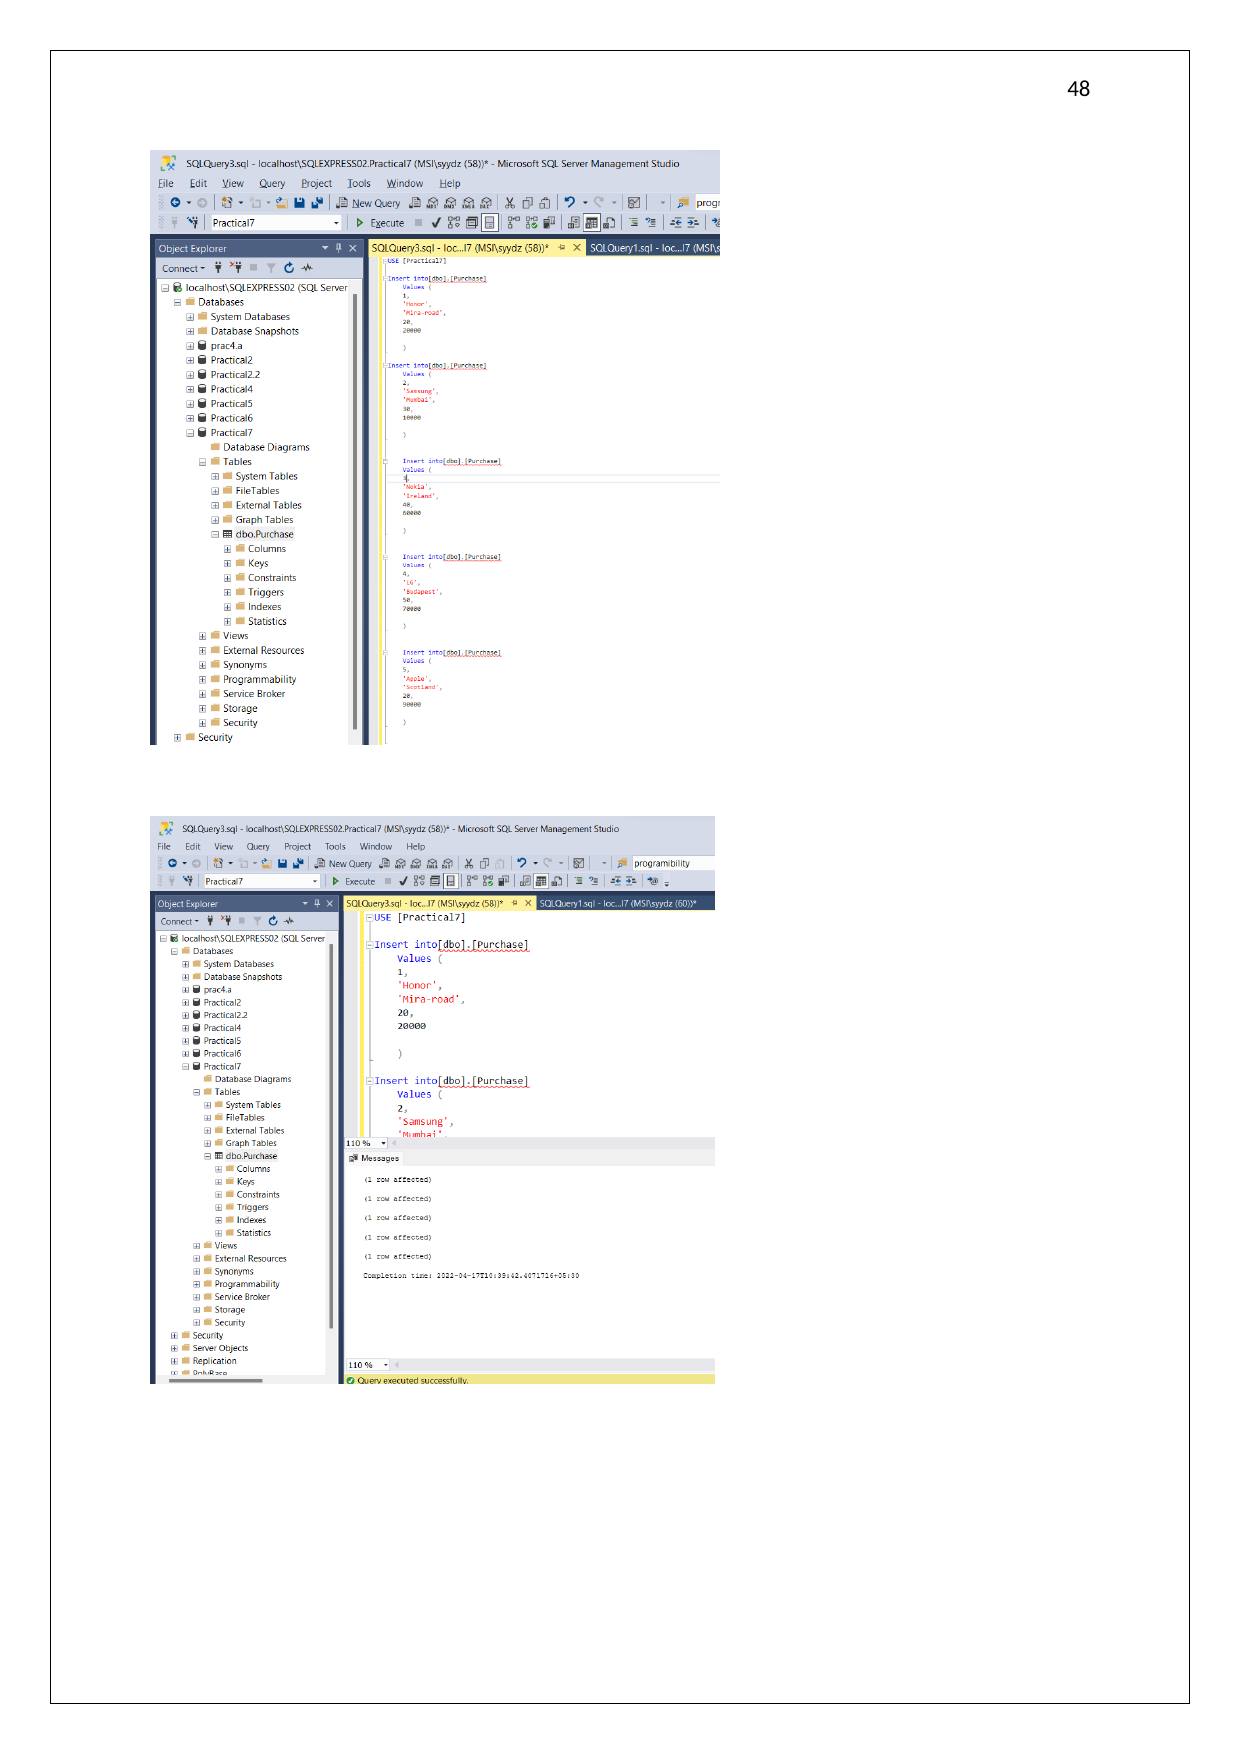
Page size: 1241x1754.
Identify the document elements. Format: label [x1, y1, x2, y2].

picture [150, 816, 715, 1384]
picture [150, 150, 720, 745]
